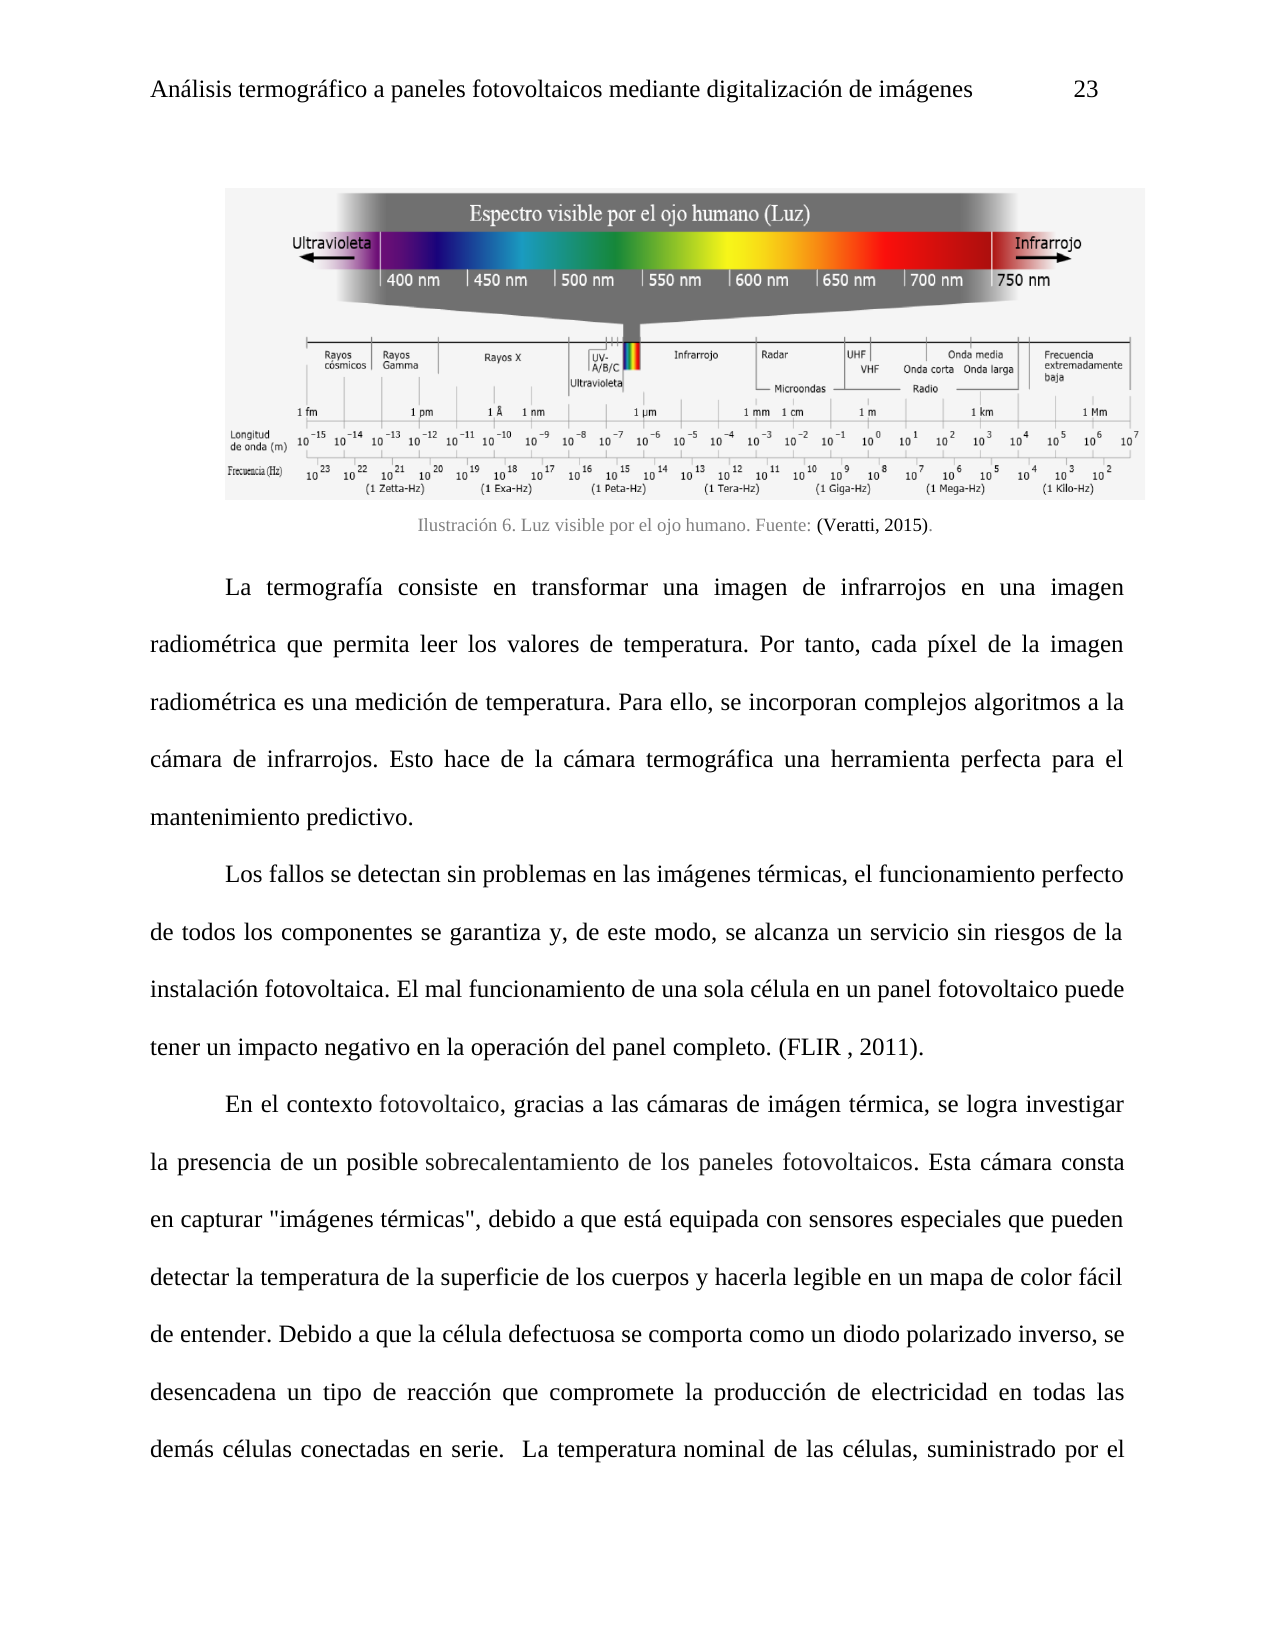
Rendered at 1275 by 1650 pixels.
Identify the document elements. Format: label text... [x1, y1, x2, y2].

picture [225, 188, 1146, 500]
text Ilustración 6. Luz visible por el ojo humano. Fuente: . [150, 514, 1125, 536]
text La termografía consiste en transformar una imagen de infrarrojos en una imagen radiométrica que permita leer los valores de temperatura. Por tanto, cada píxel de la imagen radiométrica es una medición de temperatura. Para ello, se incorporan complejos algoritmos a la cámara de infrarrojos. Esto hace de la cámara termográfica una herramienta perfecta para el mantenimiento predictivo. [150, 572, 1125, 830]
text Los fallos se detectan sin problemas en las imágenes térmicas, el funcionamiento perfecto de todos los componentes se garantiza y, de este modo, se alcanza un servicio sin riesgos de la instalación fotovoltaica. El mal funcionamiento de una sola célula en un panel fotovoltaico puede tener un impacto negativo en la operación del panel completo. . [150, 859, 1125, 1060]
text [150, 1089, 1125, 1463]
